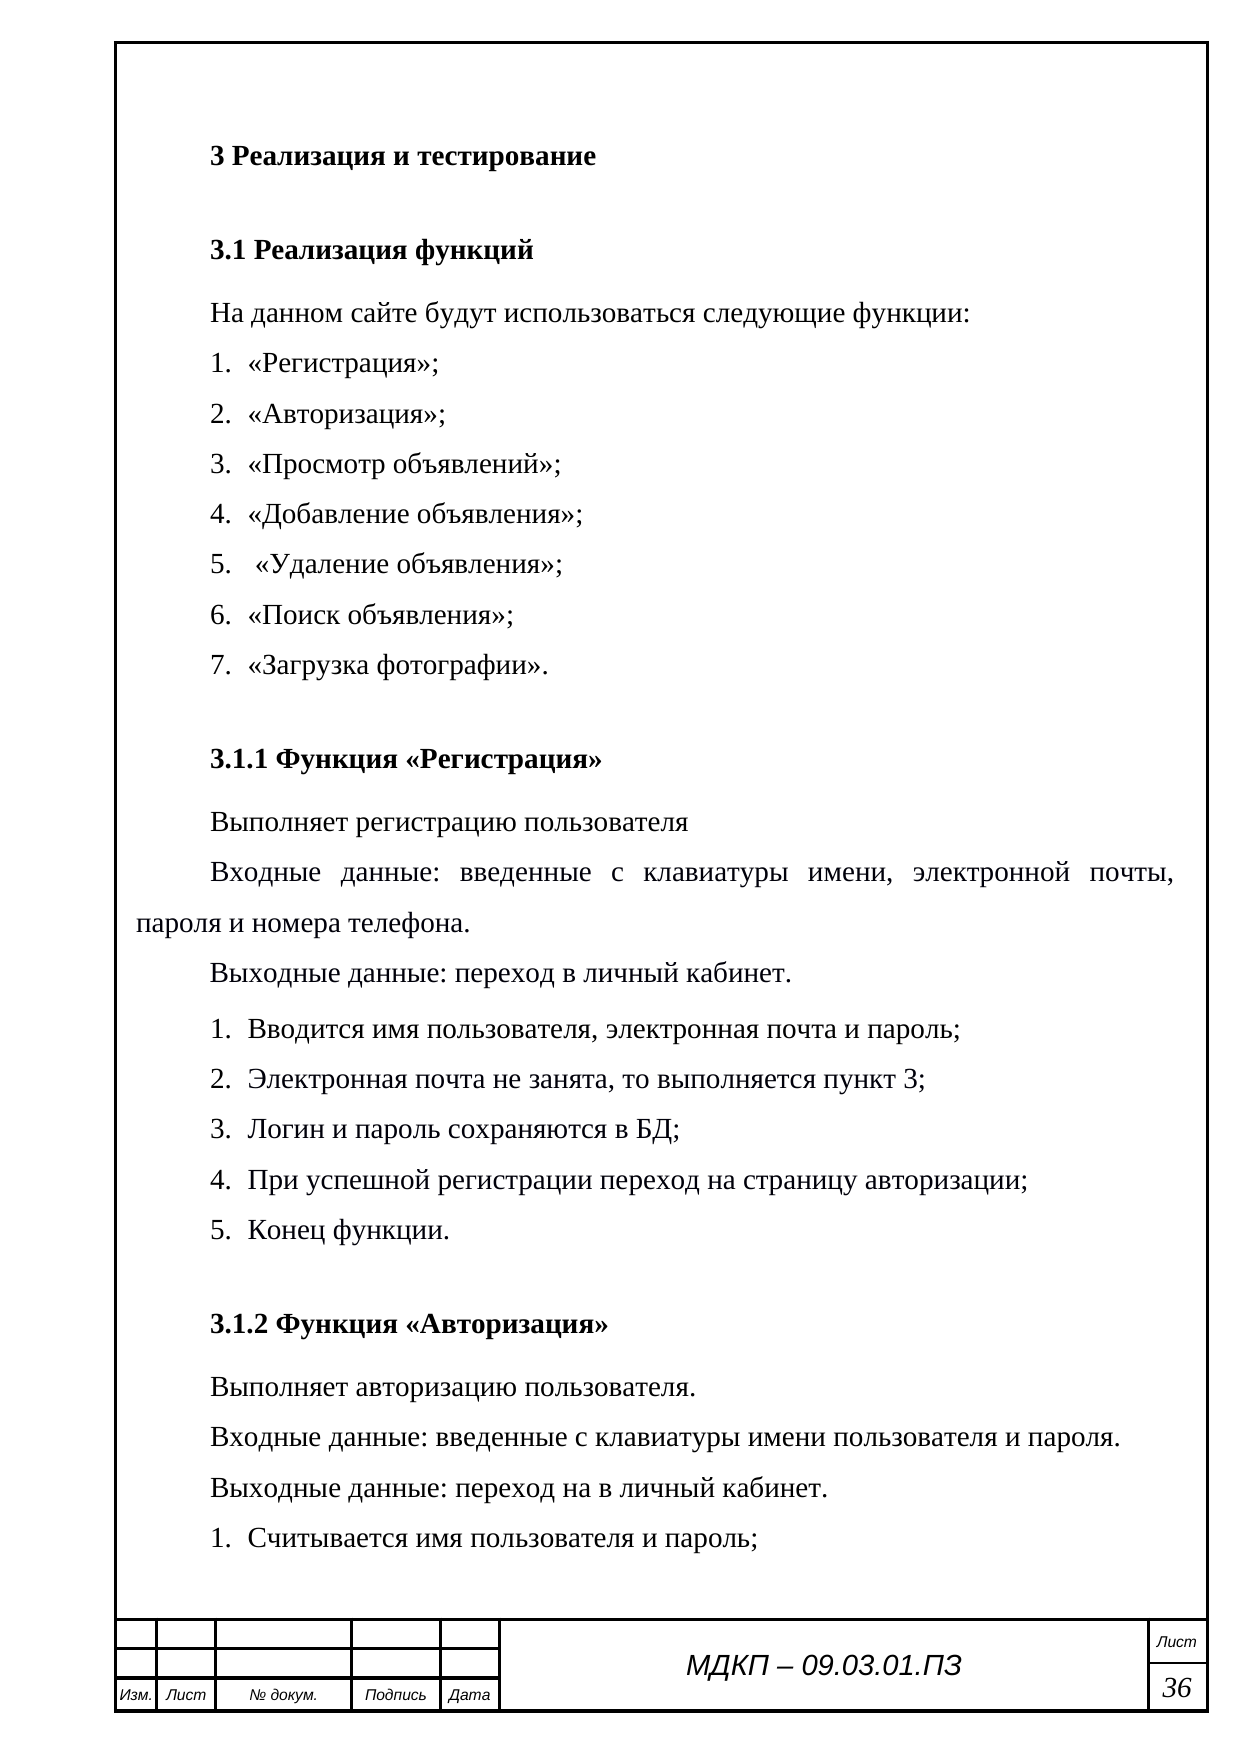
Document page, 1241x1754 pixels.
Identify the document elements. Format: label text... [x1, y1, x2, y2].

list Электронная почта не занята, то выполняется пункт 3; [210, 1061, 1175, 1095]
subtitle Функция «Авторизация» [136, 1306, 1175, 1340]
text «Добавление объявления»; [210, 496, 1175, 530]
text «Удаление объявления»; [210, 547, 1175, 580]
text Входные данные: введенные с клавиатуры имени пользователя и пароля. [136, 1419, 1175, 1453]
subtitle Реализация функций [136, 232, 1175, 266]
list Конец функции. [210, 1212, 1175, 1246]
text Выполняет регистрацию пользователя [136, 804, 1175, 838]
text Выходные данные: переход на в личный кабинет. [136, 1470, 1175, 1503]
text Входные данные: введенные с клавиатуры имени, электронной почты, пароля и номера телефона. [136, 854, 1175, 938]
list Считывается имя пользователя и пароль; [210, 1520, 1175, 1554]
text «Поиск объявления»; [210, 597, 1175, 631]
text Выполняет авторизацию пользователя. [136, 1369, 1175, 1403]
list Логин и пароль сохраняются в БД; [210, 1112, 1175, 1145]
list При успешной регистрации переход на страницу авторизации; [210, 1162, 1175, 1196]
subtitle Функция «Регистрация» [136, 741, 1175, 775]
text «Просмотр объявлений»; [210, 446, 1175, 479]
subtitle Реализация и тестирование [136, 138, 1175, 172]
text «Загрузка фотографии». [210, 647, 1175, 681]
text Выходные данные: переход в личный кабинет. [209, 955, 1126, 989]
list Вводится имя пользователя, электронная почта и пароль; [210, 1011, 1175, 1044]
text «Авторизация»; [210, 396, 1175, 429]
list «Регистрация»; [210, 345, 1175, 379]
text На данном сайте будут использоваться следующие функции: [136, 295, 1175, 329]
